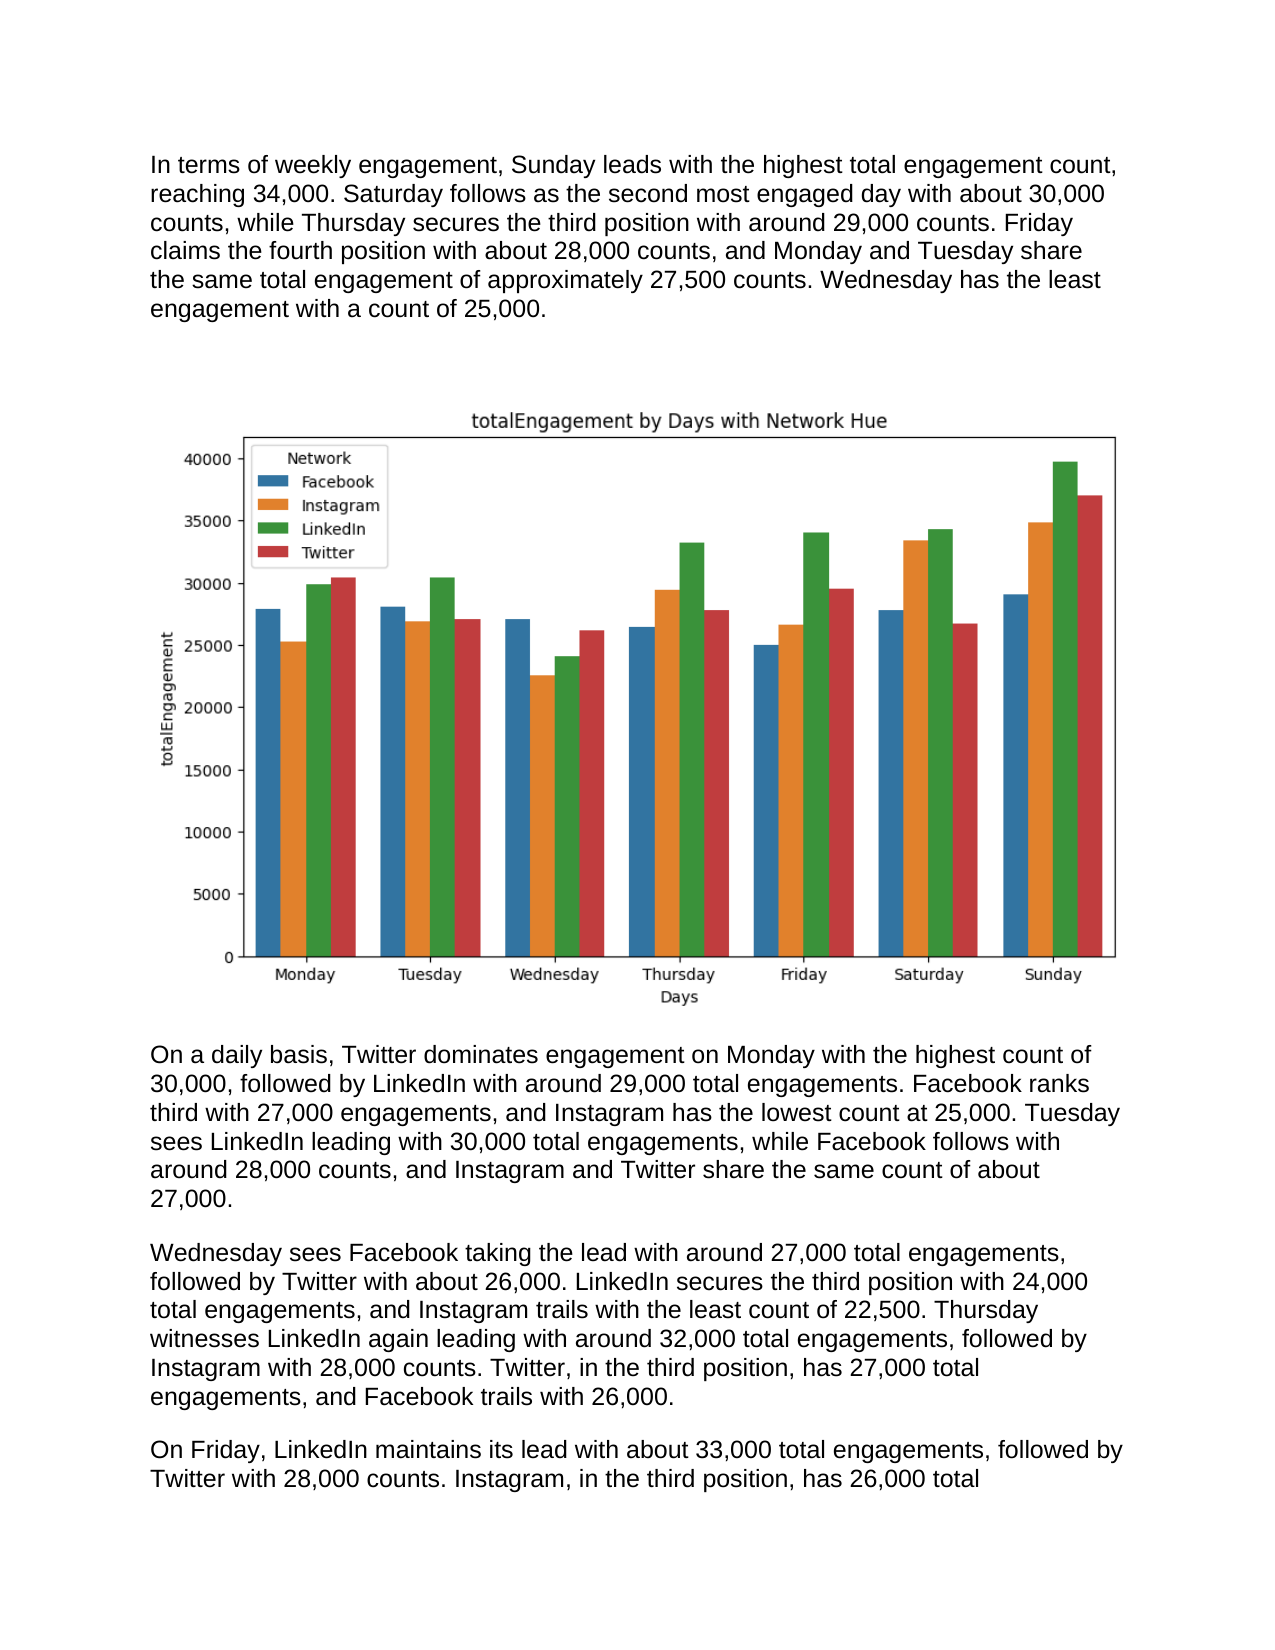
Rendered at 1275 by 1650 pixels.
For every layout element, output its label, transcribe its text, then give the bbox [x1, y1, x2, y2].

picture [150, 401, 1125, 1016]
text On a daily basis, Twitter dominates engagement on Monday with the highest count of 30,000, followed by LinkedIn with around 29,000 total engagements. Facebook ranks third with 27,000 engagements, and Instagram has the lowest count at 25,000. Tuesday sees LinkedIn leading with 30,000 total engagements, while Facebook follows with around 28,000 counts, and Instagram and Twitter share the same count of about 27,000. [150, 1040, 1125, 1213]
text In terms of weekly engagement, Sunday leads with the highest total engagement count, reaching 34,000. Saturday follows as the second most engaged day with about 30,000 counts, while Thursday secures the third position with around 29,000 counts. Friday claims the fourth position with about 28,000 counts, and Monday and Tuesday share the same total engagement of approximately 27,500 counts. Wednesday has the least engagement with a count of 25,000. [150, 150, 1125, 322]
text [150, 1435, 1125, 1493]
text Wednesday sees Facebook taking the lead with around 27,000 total engagements, followed by Twitter with about 26,000. LinkedIn secures the third position with 24,000 total engagements, and Instagram trails with the least count of 22,500. Thursday witnesses LinkedIn again leading with around 32,000 total engagements, followed by Instagram with 28,000 counts. Twitter, in the third position, has 27,000 total engagements, and Facebook trails with 26,000. [150, 1238, 1125, 1410]
